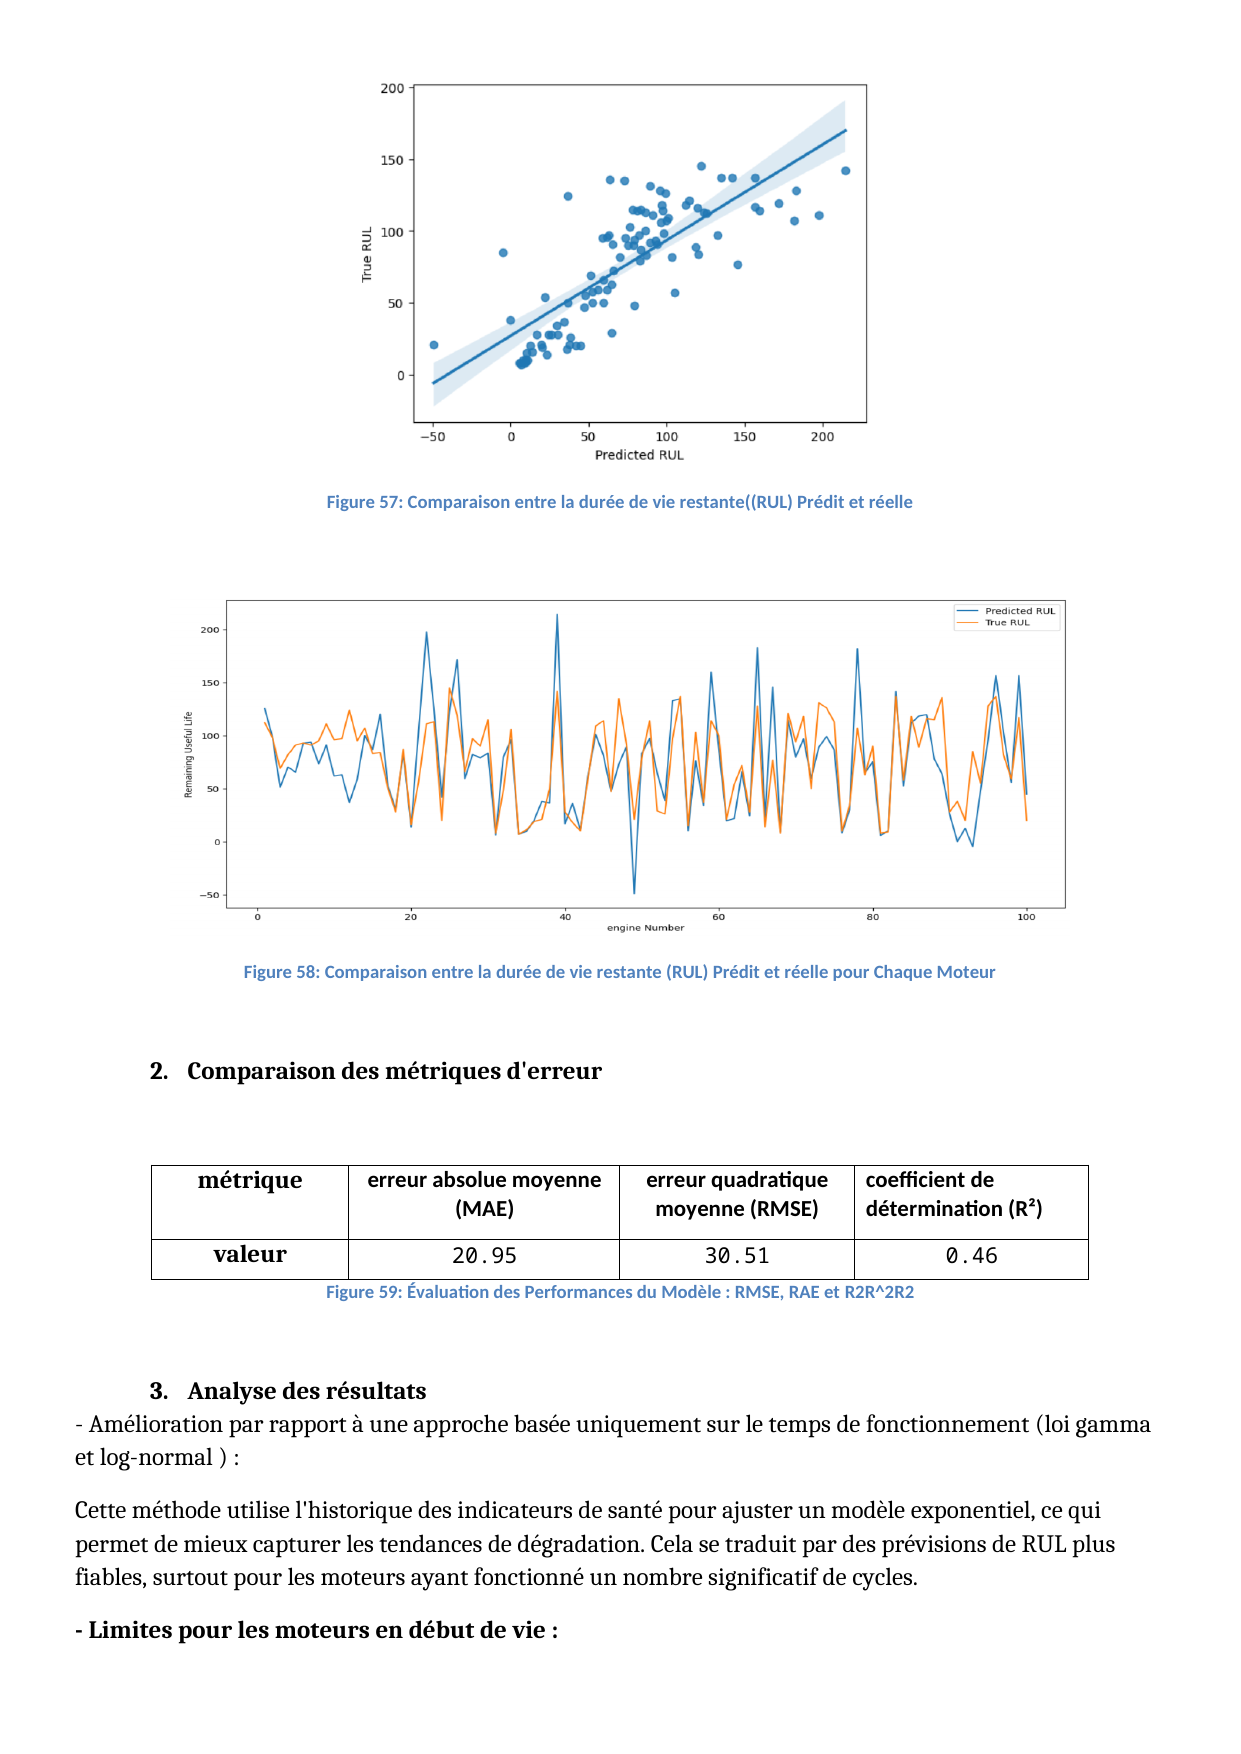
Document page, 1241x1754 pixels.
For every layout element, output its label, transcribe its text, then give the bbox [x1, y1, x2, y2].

list Comparaison des métriques d'erreur [150, 1057, 1165, 1086]
text - Limites pour les moteurs en début de vie : [75, 1616, 1165, 1645]
text Cette méthode utilise l'historique des indicateurs de santé pour ajuster un modèle exponentiel, ce qui permet de mieux capturer les tendances de dégradation. Cela se traduit par des prévisions de RUL plus fiables, surtout pour les moteurs ayant fonctionné un nombre significatif de cycles. [75, 1496, 1165, 1591]
table_header erreur absolue moyenne (MAE) [349, 1166, 619, 1239]
table_cell 30.51 [620, 1240, 854, 1279]
table_cell valeur [152, 1240, 348, 1279]
picture [170, 592, 1071, 936]
table_cell 0.46 [855, 1240, 1088, 1279]
table_cell 20.95 [349, 1240, 619, 1279]
table_header erreur quadratique moyenne (RMSE) [620, 1166, 854, 1239]
subtitle Analyse des résultats [150, 1377, 1165, 1405]
table_header coefficient de détermination (R²) [855, 1166, 1088, 1239]
picture [352, 75, 888, 465]
table_header métrique [152, 1166, 348, 1239]
text - Amélioration par rapport à une approche basée uniquement sur le temps de fonctionnement (loi gamma et log-normal ) : [75, 1409, 1165, 1471]
